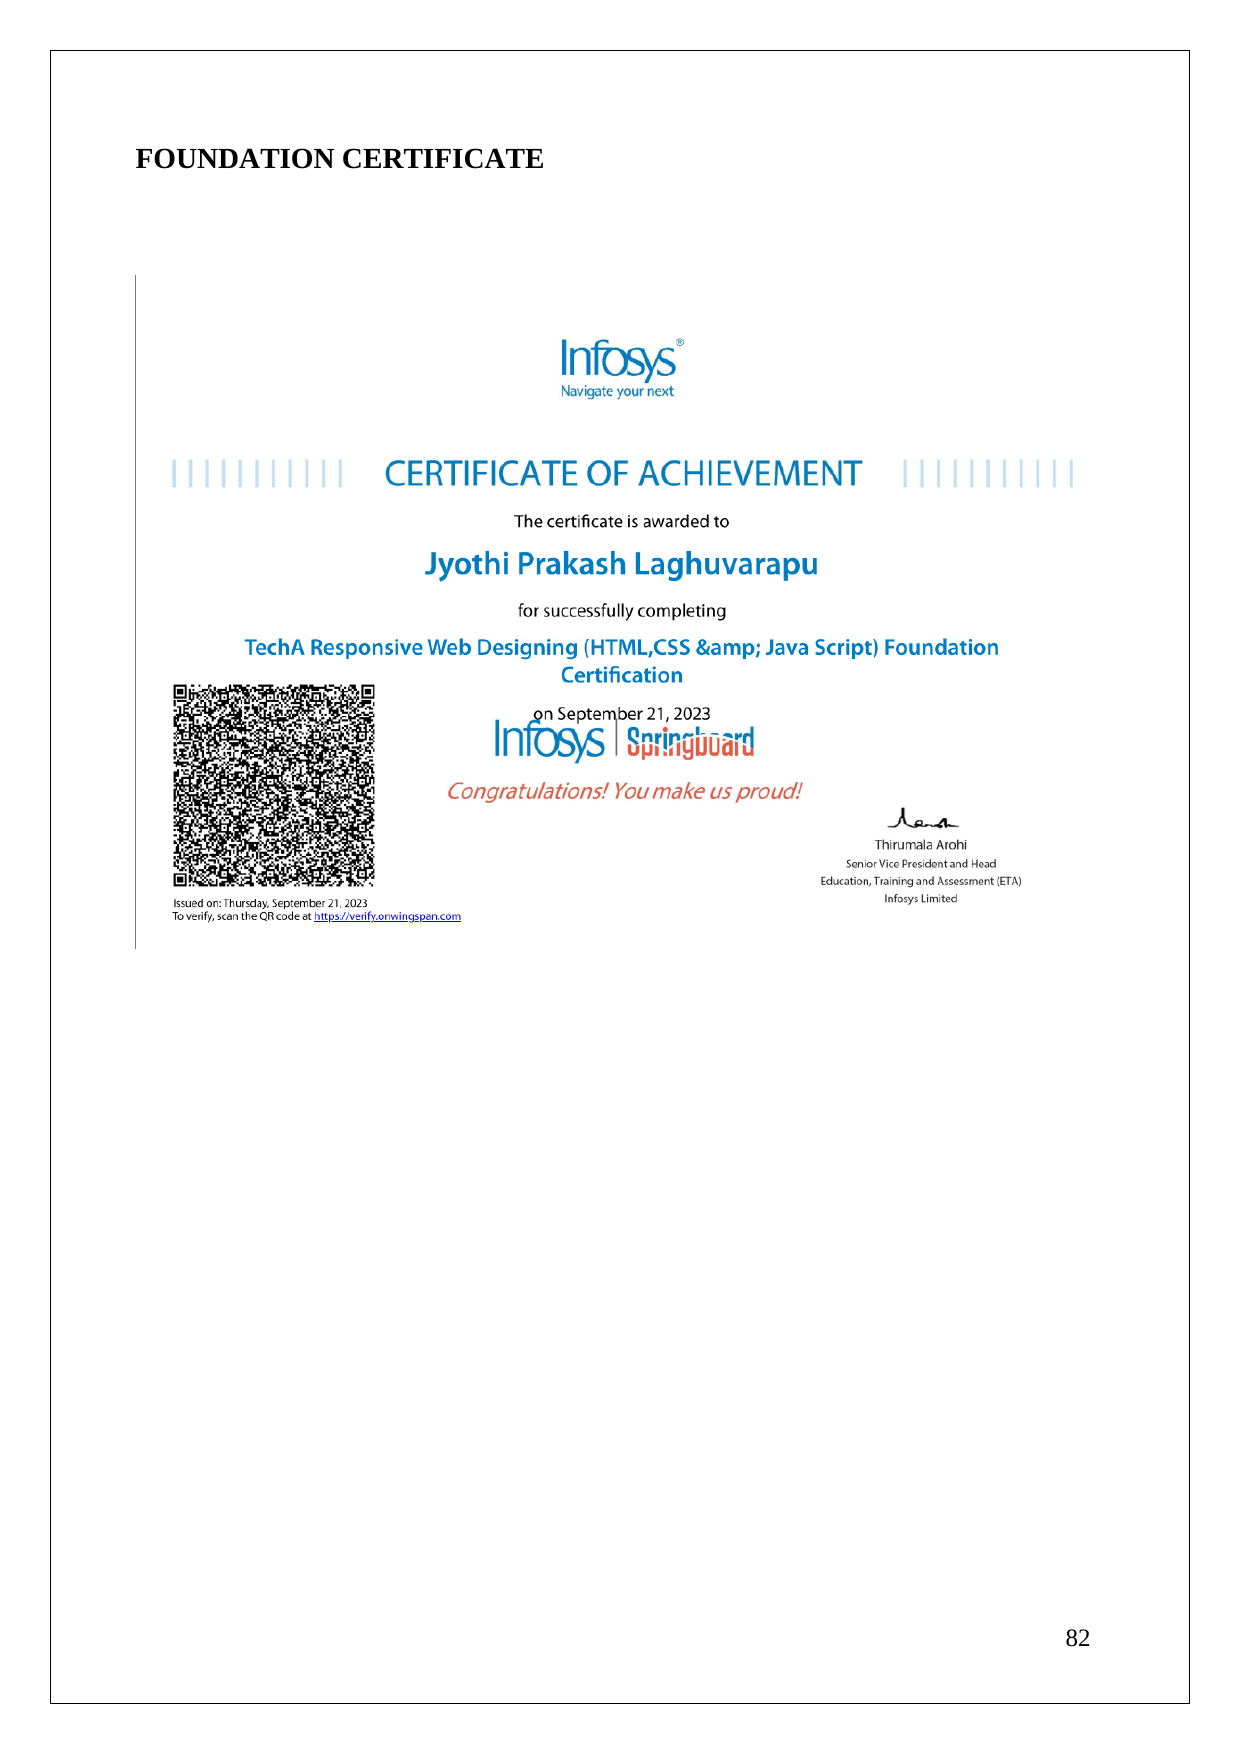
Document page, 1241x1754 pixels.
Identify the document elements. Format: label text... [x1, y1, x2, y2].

text FOUNDATION CERTIFICATE [135, 142, 1103, 175]
picture [135, 275, 1104, 949]
